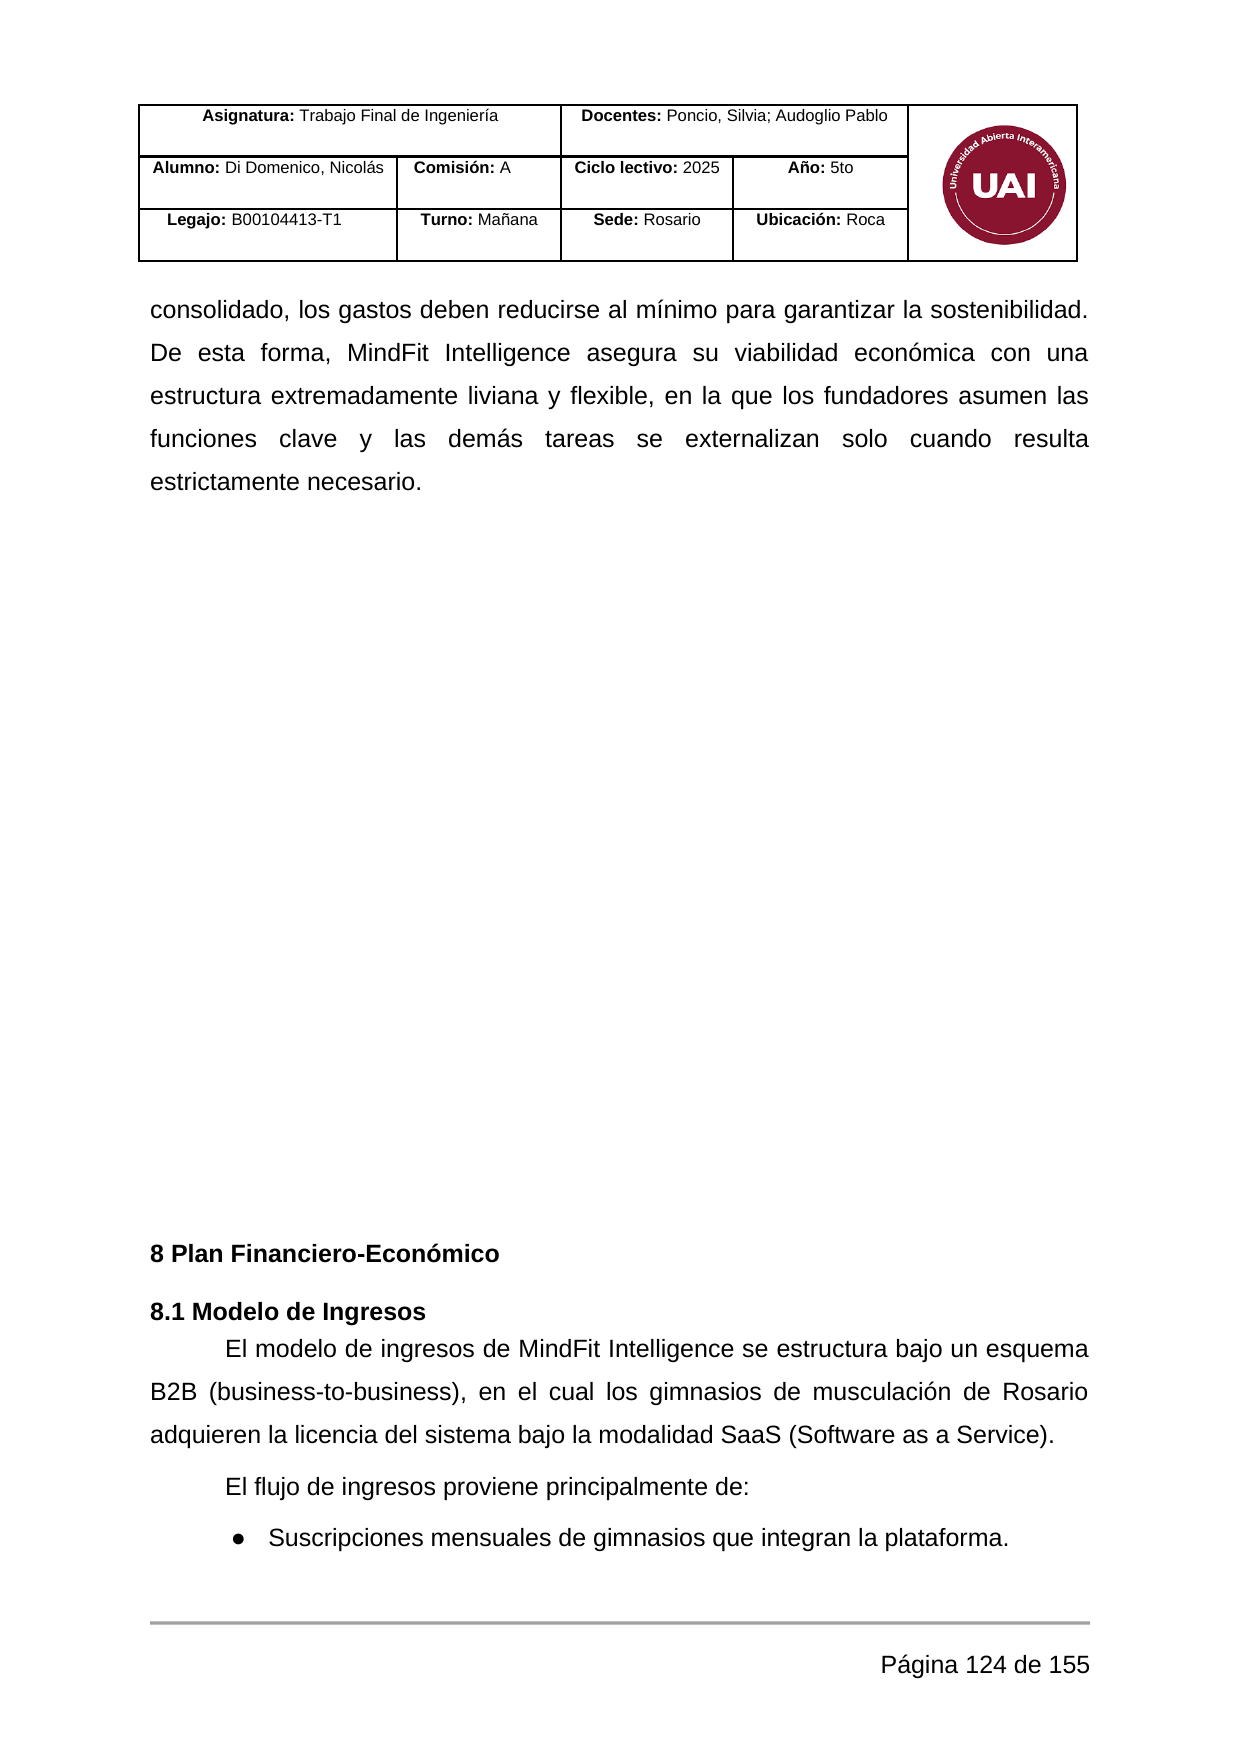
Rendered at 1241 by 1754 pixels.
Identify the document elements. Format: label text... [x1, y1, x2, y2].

subtitle 8 Plan Financiero-Económico [150, 1239, 1090, 1268]
text El modelo de ingresos de MindFit Intelligence se estructura bajo un esquema B2B (business-to-business), en el cual los gimnasios de musculación de Rosario adquieren la licencia del sistema bajo la modalidad SaaS (Software as a Service). [150, 1334, 1090, 1449]
list Suscripciones mensuales de gimnasios que integran la plataforma. [231, 1523, 1090, 1552]
picture [939, 118, 1068, 150]
text El flujo de ingresos proviene principalmente de: [150, 1472, 1090, 1501]
subtitle 8.1 Modelo de Ingresos [150, 1297, 1090, 1326]
